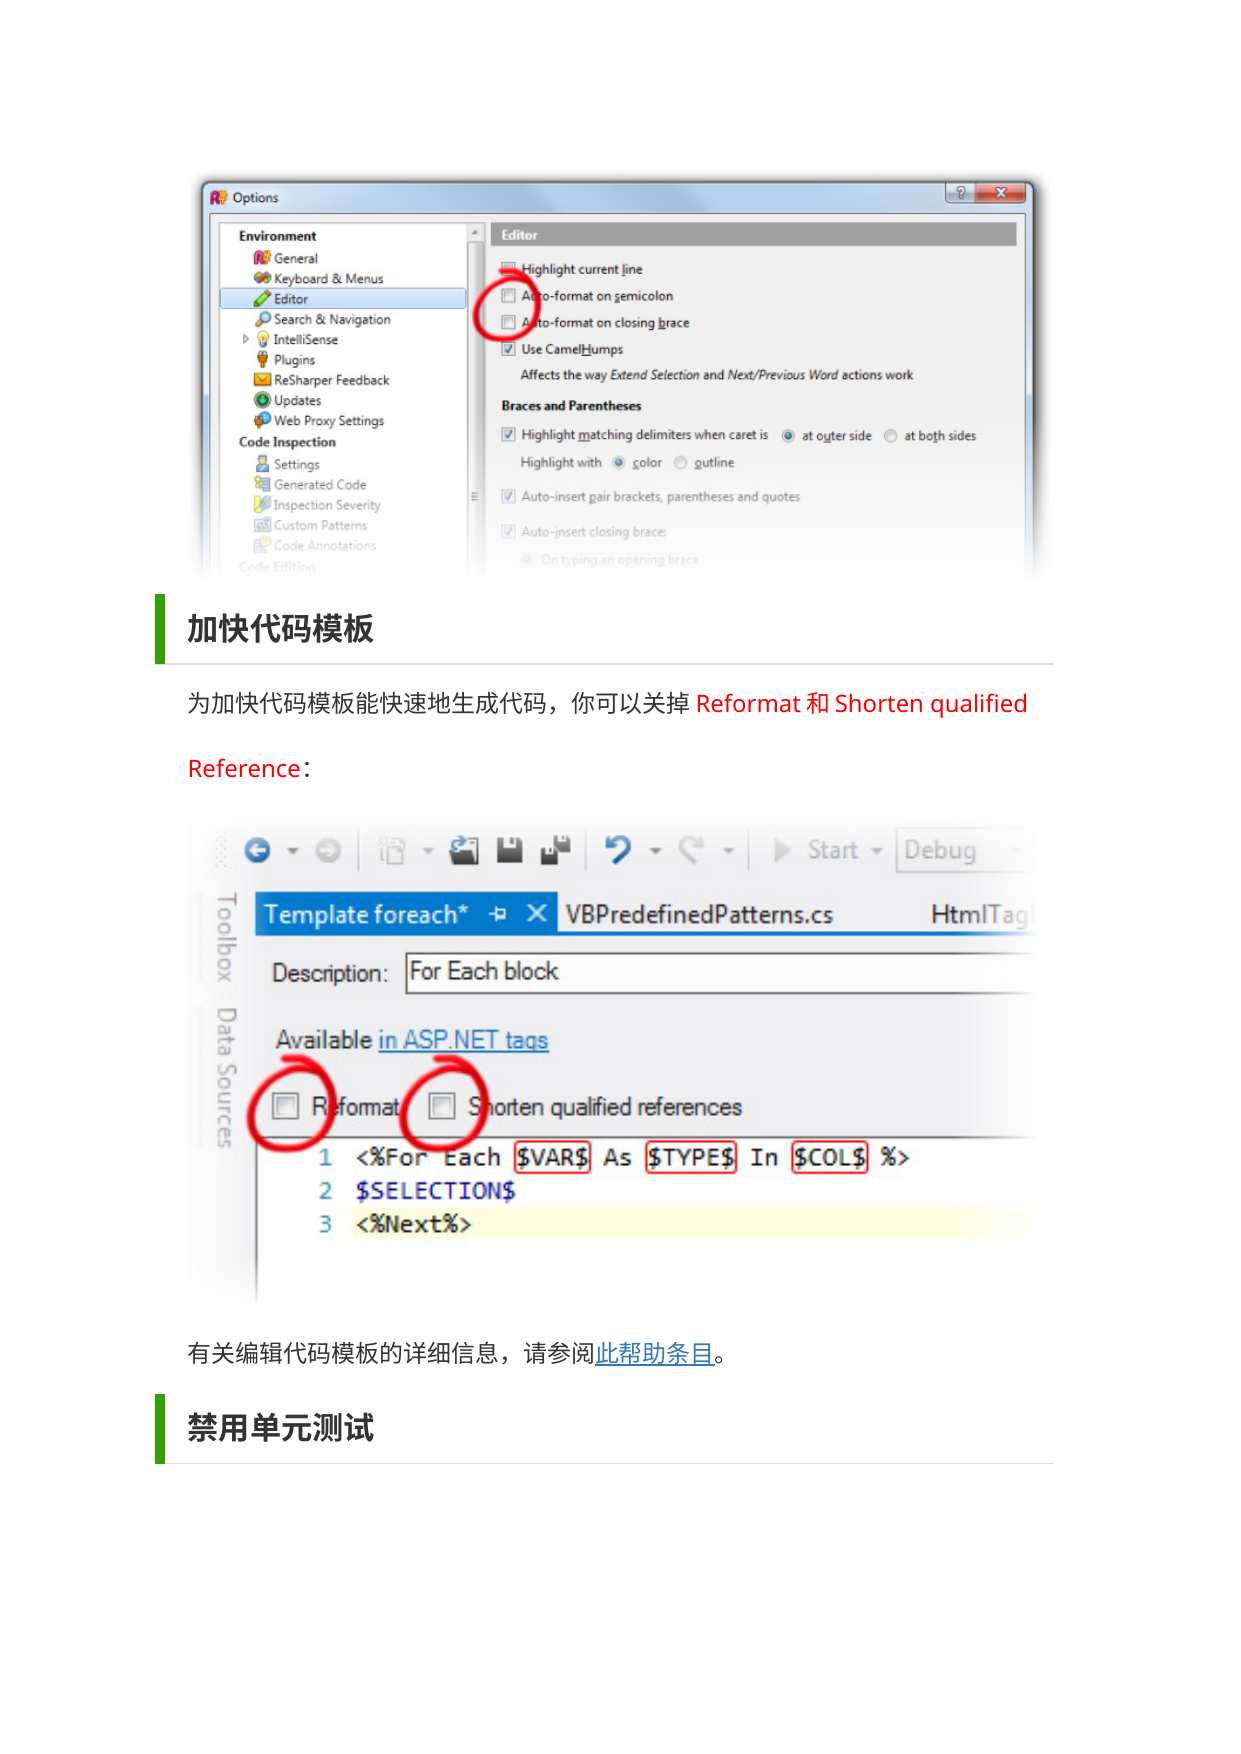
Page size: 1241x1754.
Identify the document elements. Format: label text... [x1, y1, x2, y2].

text 加快代码模板 [165, 594, 1053, 663]
picture [187, 813, 1038, 1306]
text 禁用单元测试 [165, 1394, 1053, 1463]
picture [187, 166, 1053, 580]
text 有关编辑代码模板的详细信息，请参阅此帮助条目。 [187, 1319, 1053, 1384]
text 为加快代码模板能快速地生成代码，你可以关掉Reformat和Shorten qualified Reference： [187, 669, 1053, 799]
